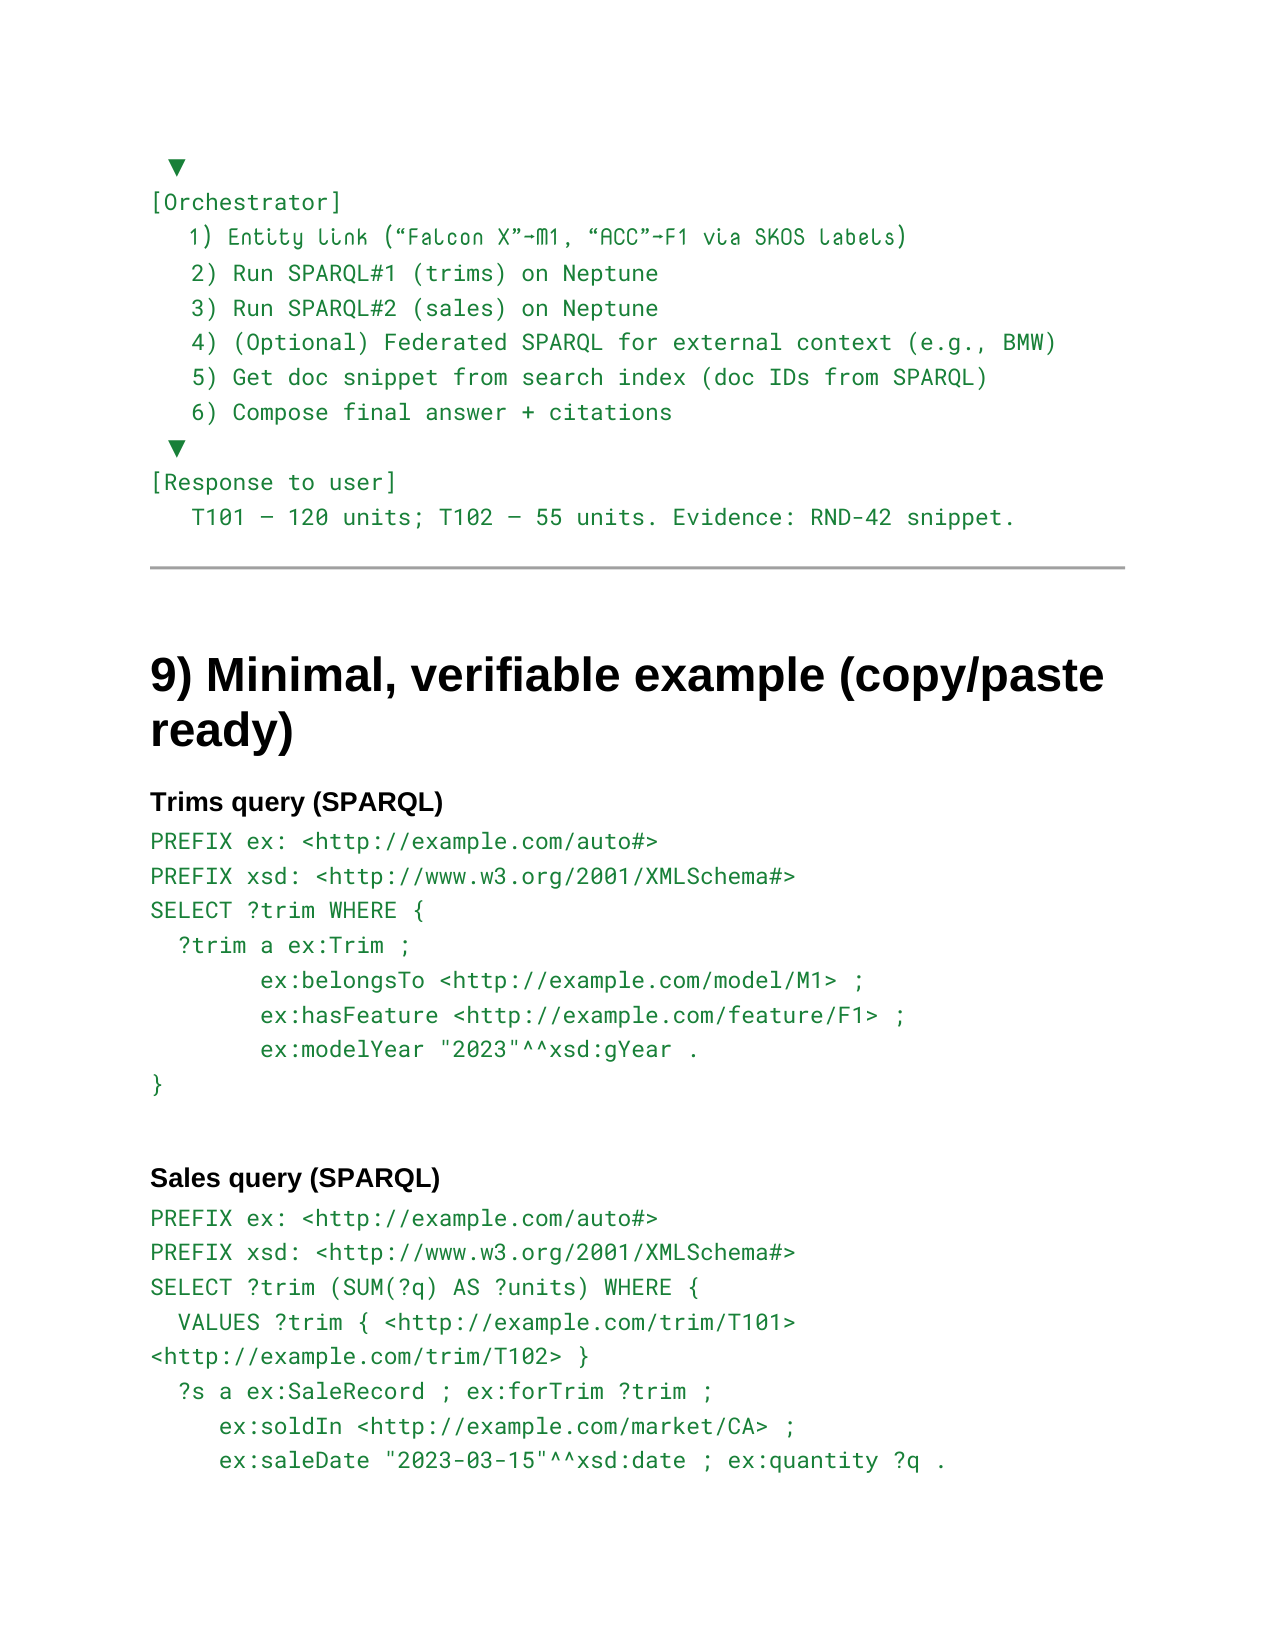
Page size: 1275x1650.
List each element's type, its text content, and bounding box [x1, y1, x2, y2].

text SELECT ?trim (SUM(?q) AS ?units) WHERE { [150, 1271, 1125, 1302]
text 2) Run SPARQL#1 (trims) on Neptune [150, 257, 1125, 288]
text PREFIX xsd: <http://www.w3.org/2001/XMLSchema#> [150, 860, 1125, 890]
text VALUES ?trim { <http://example.com/trim/T101> <http://example.com/trim/T102> } [150, 1306, 1125, 1371]
text ex:belongsTo <http://example.com/model/M1> ; [150, 964, 1125, 994]
text ?s a ex:SaleRecord ; ex:forTrim ?trim ; [150, 1375, 1125, 1406]
text 3) Run SPARQL#2 (sales) on Neptune [150, 292, 1125, 322]
text ▼ [150, 150, 1125, 181]
text [Orchestrator] [150, 186, 1125, 216]
text [Response to user] [150, 467, 1125, 497]
text } [150, 1068, 1125, 1098]
text ex:modelYear "2023"^^xsd:gYear . [150, 1034, 1125, 1064]
text PREFIX ex: <http://example.com/auto#> [150, 1202, 1125, 1232]
text ex:soldIn <http://example.com/market/CA> ; [150, 1410, 1125, 1440]
text 6) Compose final answer + citations [150, 396, 1125, 426]
text SELECT ?trim WHERE { [150, 895, 1125, 925]
text PREFIX ex: <http://example.com/auto#> [150, 826, 1125, 856]
text PREFIX xsd: <http://www.w3.org/2001/XMLSchema#> [150, 1237, 1125, 1267]
text ?trim a ex:Trim ; [150, 929, 1125, 960]
text T101 — 120 units; T102 — 55 units. Evidence: RND-42 snippet. [150, 501, 1125, 532]
text ex:saleDate "2023-03-15"^^xsd:date ; ex:quantity ?q . [150, 1445, 1125, 1475]
text 4) (Optional) Federated SPARQL for external context (e.g., BMW) [150, 327, 1125, 357]
text 1) Entity link (“Falcon X”→M1, “ACC”→F1 via SKOS labels) [150, 221, 1125, 253]
subtitle Sales query (SPARQL) [150, 1162, 1125, 1194]
text ▼ [150, 431, 1125, 462]
text ex:hasFeature <http://example.com/feature/F1> ; [150, 999, 1125, 1029]
text 5) Get doc snippet from search index (doc IDs from SPARQL) [150, 361, 1125, 392]
subtitle 9) Minimal, verifiable example (copy/paste ready) [150, 647, 1125, 757]
subtitle Trims query (SPARQL) [150, 786, 1125, 817]
